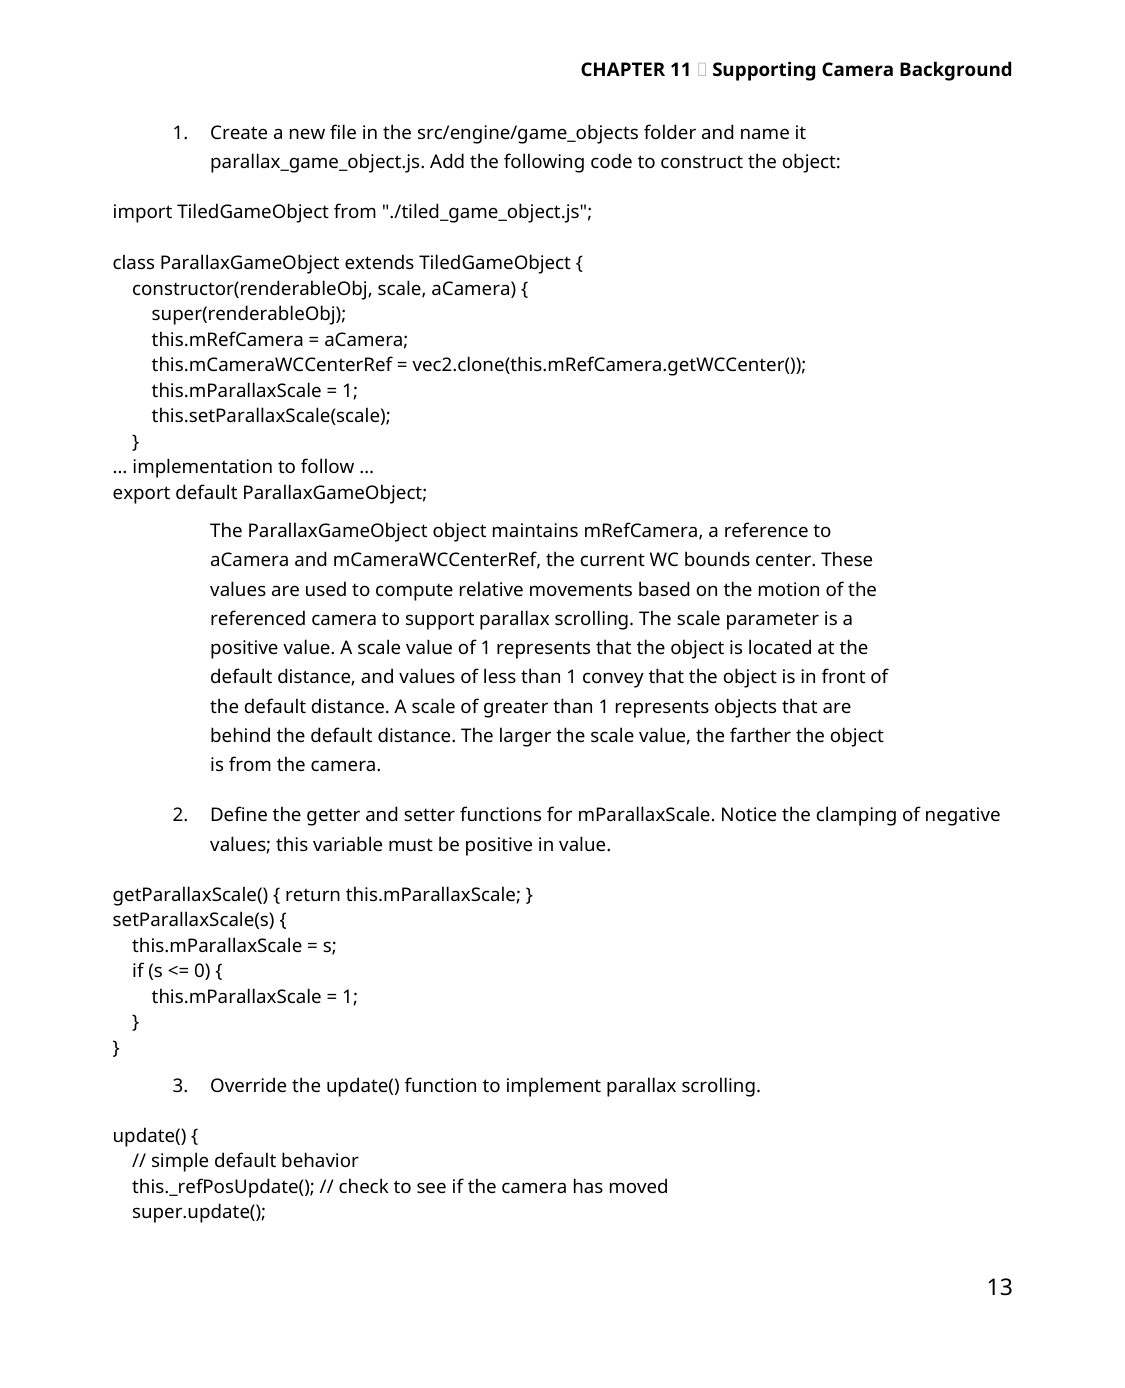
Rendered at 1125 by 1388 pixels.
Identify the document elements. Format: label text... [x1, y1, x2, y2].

text // simple default behavior [112, 1148, 1012, 1173]
text update() { [112, 1122, 1012, 1148]
text } [112, 1034, 1012, 1060]
list Override the update() function to implement parallax scrolling. [172, 1072, 1012, 1098]
text getParallaxScale() { return this.mParallaxScale; } [112, 881, 1012, 907]
text class ParallaxGameObject extends TiledGameObject { [112, 250, 1012, 275]
text } [112, 428, 1012, 454]
text constructor(renderableObj, scale, aCamera) { [112, 275, 1012, 301]
list Create a new file in the src/engine/game_objects folder and name it parallax_game_object.js. Add the following code to construct the object: [172, 119, 892, 174]
text this.mCameraWCCenterRef = vec2.clone(this.mRefCamera.getWCCenter()); [112, 352, 1012, 377]
list The ParallaxGameObject object maintains mRefCamera, a reference to aCamera and mCameraWCCenterRef, the current WC bounds center. These values are used to compute relative movements based on the motion of the referenced camera to support parallax scrolling. The scale parameter is a positive value. A scale value of 1 represents that the object is located at the default distance, and values of less than 1 convey that the object is in front of the default distance. A scale of greater than 1 represents objects that are behind the default distance. The larger the scale value, the farther the object is from the camera. [210, 517, 892, 777]
text export default ParallaxGameObject; [112, 479, 1012, 505]
text setParallaxScale(s) { [112, 907, 1012, 932]
text } [112, 1009, 1012, 1034]
text this.mRefCamera = aCamera; [112, 326, 1012, 352]
text super.update(); [112, 1199, 1012, 1224]
text this.mParallaxScale = 1; [112, 377, 1012, 403]
text … implementation to follow … [112, 454, 1012, 479]
text import TiledGameObject from "./tiled_game_object.js"; [112, 199, 1012, 224]
text this._refPosUpdate(); // check to see if the camera has moved [112, 1173, 1012, 1199]
text this.mParallaxScale = s; [112, 932, 1012, 958]
text if (s <= 0) { [112, 958, 1012, 983]
text super(renderableObj); [112, 301, 1012, 326]
text this.setParallaxScale(scale); [112, 403, 1012, 428]
text this.mParallaxScale = 1; [112, 983, 1012, 1009]
list Define the getter and setter functions for mParallaxScale. Notice the clamping of negative values; this variable must be positive in value. [172, 802, 1012, 856]
